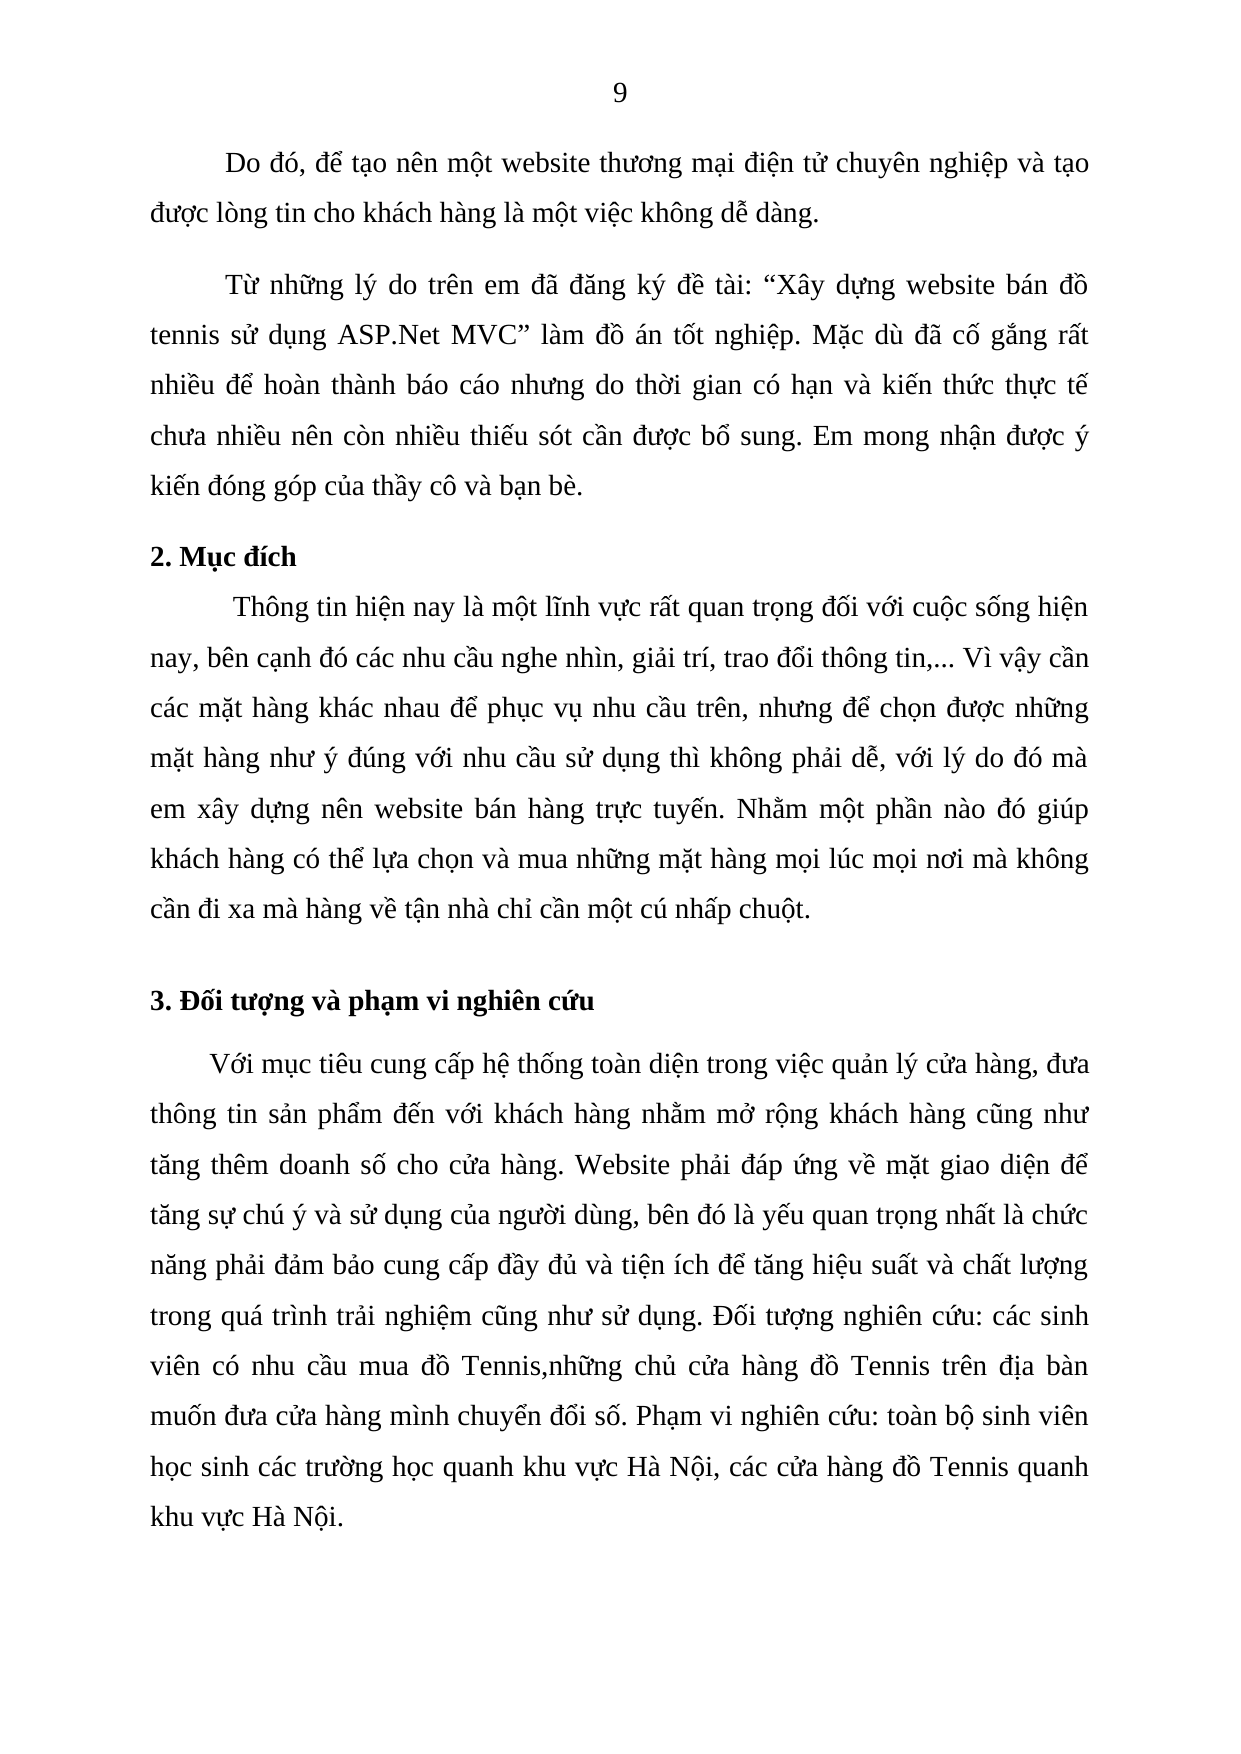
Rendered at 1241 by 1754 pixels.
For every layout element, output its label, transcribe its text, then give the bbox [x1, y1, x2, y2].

text Do đó, để tạo nên một website thương mại điện tử chuyên nghiệp và tạo được lòng tin cho khách hàng là một việc không dễ dàng. [150, 145, 1090, 229]
text Thông tin hiện nay là một lĩnh vực rất quan trọng đối với cuộc sống hiện nay, bên cạnh đó các nhu cầu nghe nhìn, giải trí, trao đổi thông tin,... Vì vậy cần các mặt hàng khác nhau để phục vụ nhu cầu trên, nhưng để chọn được những mặt hàng như ý đúng với nhu cầu sử dụng thì không phải dễ, với lý do đó mà em xây dựng nên website bán hàng trực tuyến. Nhằm một phần nào đó giúp khách hàng có thể lựa chọn và mua những mặt hàng mọi lúc mọi nơi mà không cần đi xa mà hàng về tận nhà chỉ cần một cú nhấp chuột. [150, 589, 1090, 925]
subtitle 2. Mục đích [150, 539, 1090, 573]
subtitle 3. Đối tượng và phạm vi nghiên cứu [150, 983, 1090, 1017]
text Với mục tiêu cung cấp hệ thống toàn diện trong việc quản lý cửa hàng, đưa thông tin sản phẩm đến với khách hàng nhằm mở rộng khách hàng cũng như tăng thêm doanh số cho cửa hàng. Website phải đáp ứng về mặt giao diện để tăng sự chú ý và sử dụng của người dùng, bên đó là yếu quan trọng nhất là chức năng phải đảm bảo cung cấp đầy đủ và tiện ích để tăng hiệu suất và chất lượng trong quá trình trải nghiệm cũng như sử dụng. Đối tượng nghiên cứu: các sinh viên có nhu cầu mua đồ Tennis,những chủ cửa hàng đồ Tennis trên địa bàn muốn đưa cửa hàng mình chuyển đổi số. Phạm vi nghiên cứu: toàn bộ sinh viên học sinh các trường học quanh khu vực Hà Nội, các cửa hàng đồ Tennis quanh khu vực Hà Nội. [150, 1046, 1090, 1532]
text Từ những lý do trên em đã đăng ký đề tài: “Xây dựng website bán đồ tennis sử dụng ASP.Net MVC” làm đồ án tốt nghiệp. Mặc dù đã cố gắng rất nhiều để hoàn thành báo cáo nhưng do thời gian có hạn và kiến thức thực tế chưa nhiều nên còn nhiều thiếu sót cần được bổ sung. Em mong nhận được ý kiến đóng góp của thầy cô và bạn bè. [150, 267, 1090, 502]
